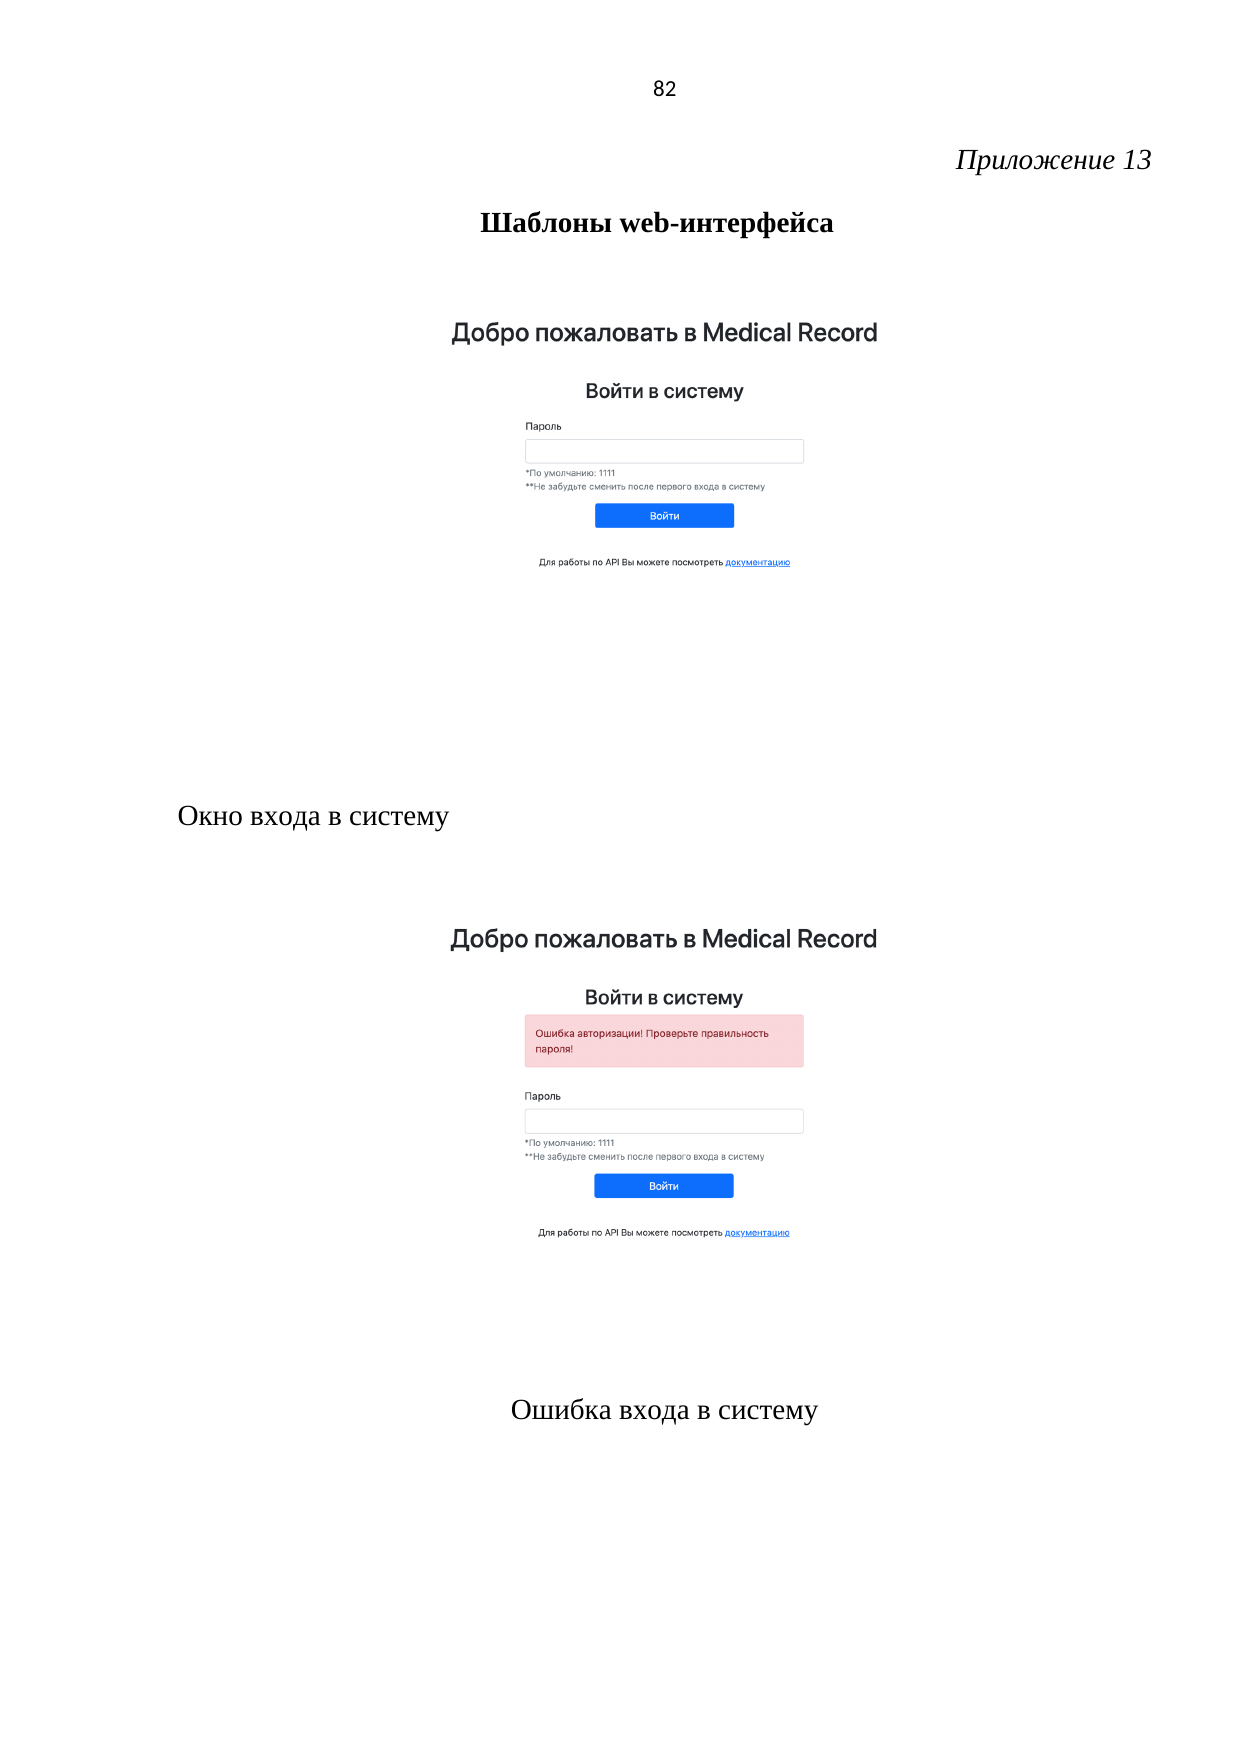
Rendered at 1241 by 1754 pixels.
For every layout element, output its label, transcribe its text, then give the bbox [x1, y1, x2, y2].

text Ошибка входа в систему [177, 1393, 1152, 1426]
list Шаблоны web-интерфейса [162, 205, 1152, 239]
text Окно входа в систему [177, 798, 1152, 832]
picture [177, 255, 1152, 785]
subtitle Приложение 13 [177, 142, 1152, 176]
picture [177, 865, 1152, 1393]
